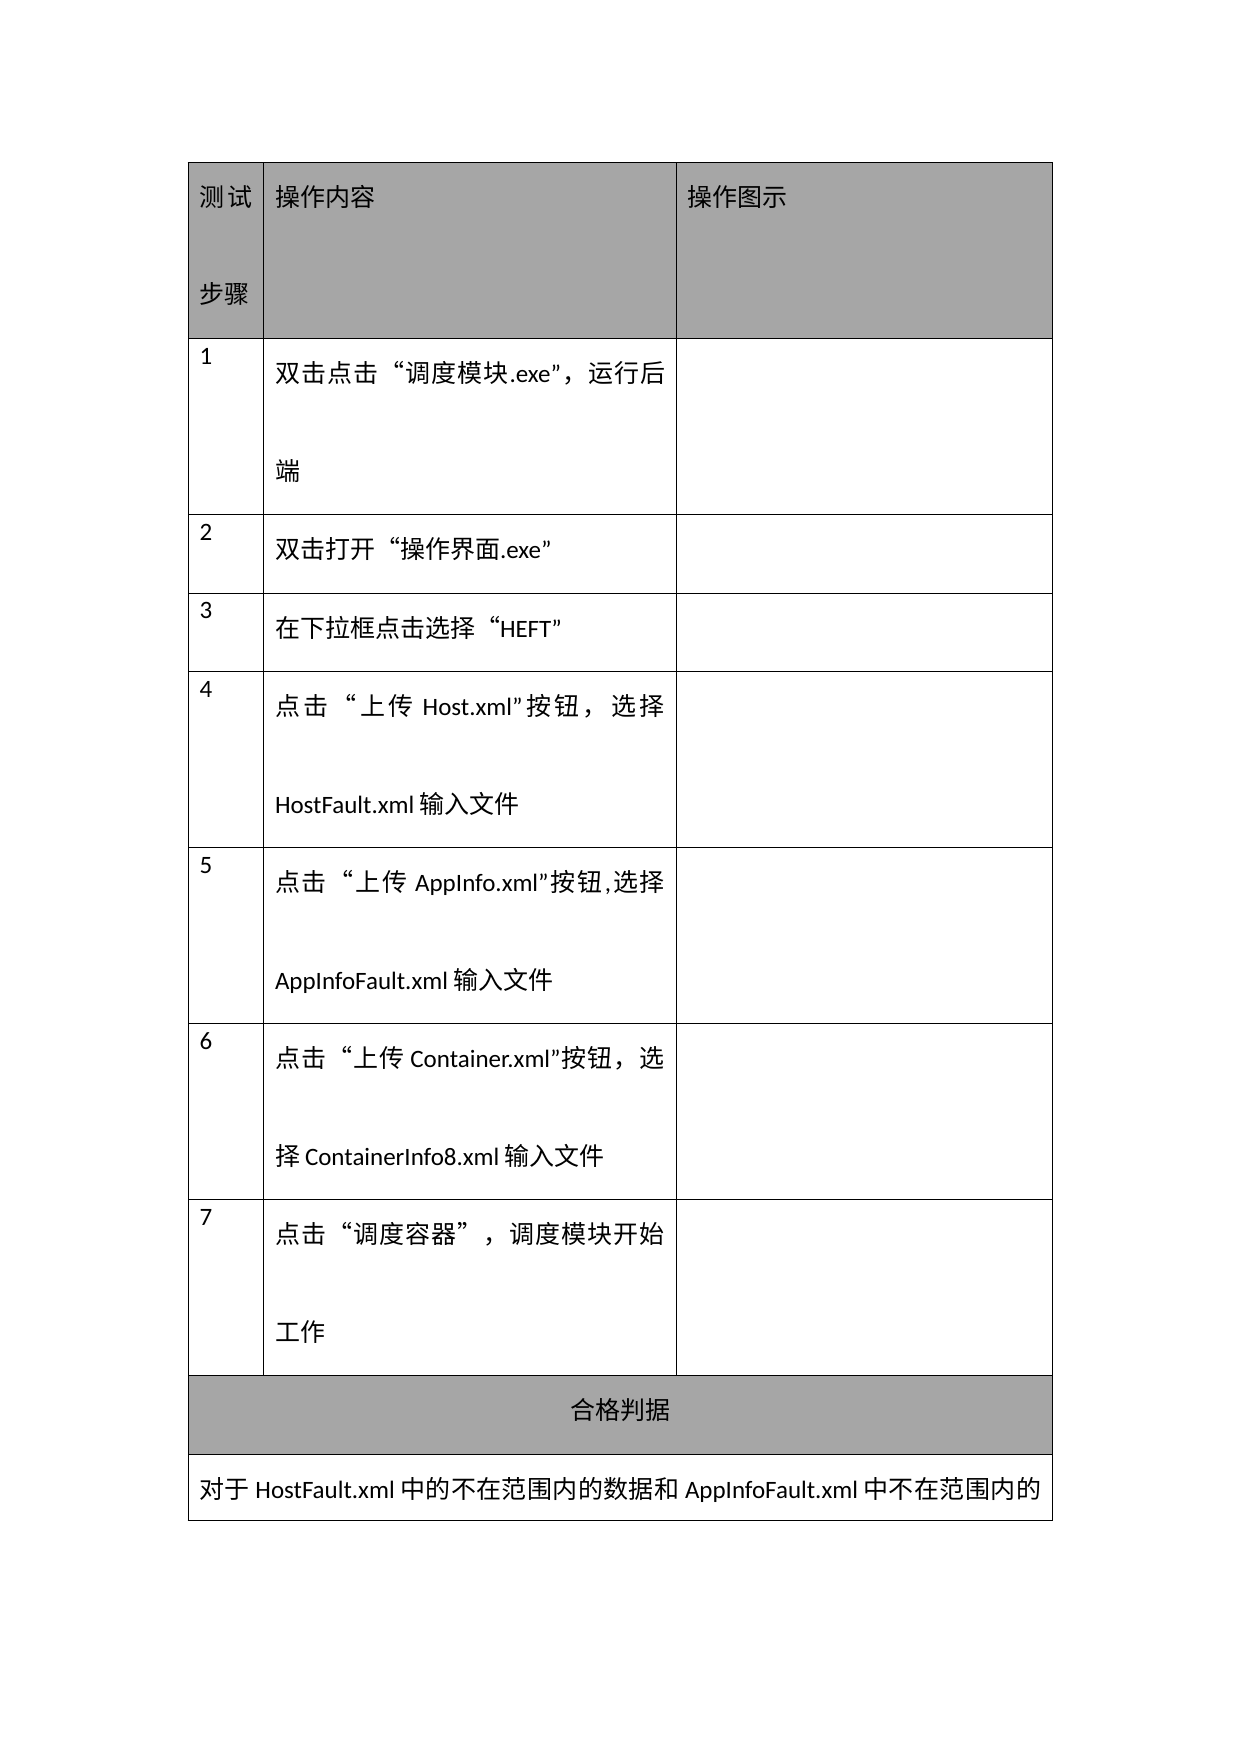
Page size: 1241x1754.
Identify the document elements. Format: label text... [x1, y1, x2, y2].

table_cell 4 [189, 672, 263, 847]
table_cell [677, 339, 1052, 514]
table_cell 点击“调度容器”，调度模块开始工作 [264, 1200, 676, 1375]
table_cell 在下拉框点击选择“HEFT” [264, 594, 676, 671]
table_cell 合格判据 [189, 1376, 1052, 1454]
table_cell 2 [189, 515, 263, 593]
table_cell 1 [189, 339, 263, 514]
table_cell 操作内容 [264, 163, 676, 338]
table_cell [677, 848, 1052, 1023]
table_cell 点击“上传AppInfo.xml”按钮,选择AppInfoFault.xml输入文件 [264, 848, 676, 1023]
table_cell [677, 1200, 1052, 1375]
table_cell 双击点击“调度模块.exe”，运行后端 [264, 339, 676, 514]
table_cell [677, 515, 1052, 593]
table_cell 5 [189, 848, 263, 1023]
table_cell 测试步骤 [189, 163, 263, 338]
table_cell 3 [189, 594, 263, 671]
table_cell 点击“上传Host.xml”按钮，选择HostFault.xml输入文件 [264, 672, 676, 847]
table_cell 6 [189, 1024, 263, 1199]
table_cell 操作图示 [677, 163, 1052, 338]
table_cell [677, 594, 1052, 671]
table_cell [189, 1455, 1052, 1520]
table_cell 7 [189, 1200, 263, 1375]
table_cell [677, 672, 1052, 847]
table_cell 点击“上传Container.xml”按钮，选择ContainerInfo8.xml输入文件 [264, 1024, 676, 1199]
table_cell 双击打开“操作界面.exe” [264, 515, 676, 593]
table_cell [677, 1024, 1052, 1199]
